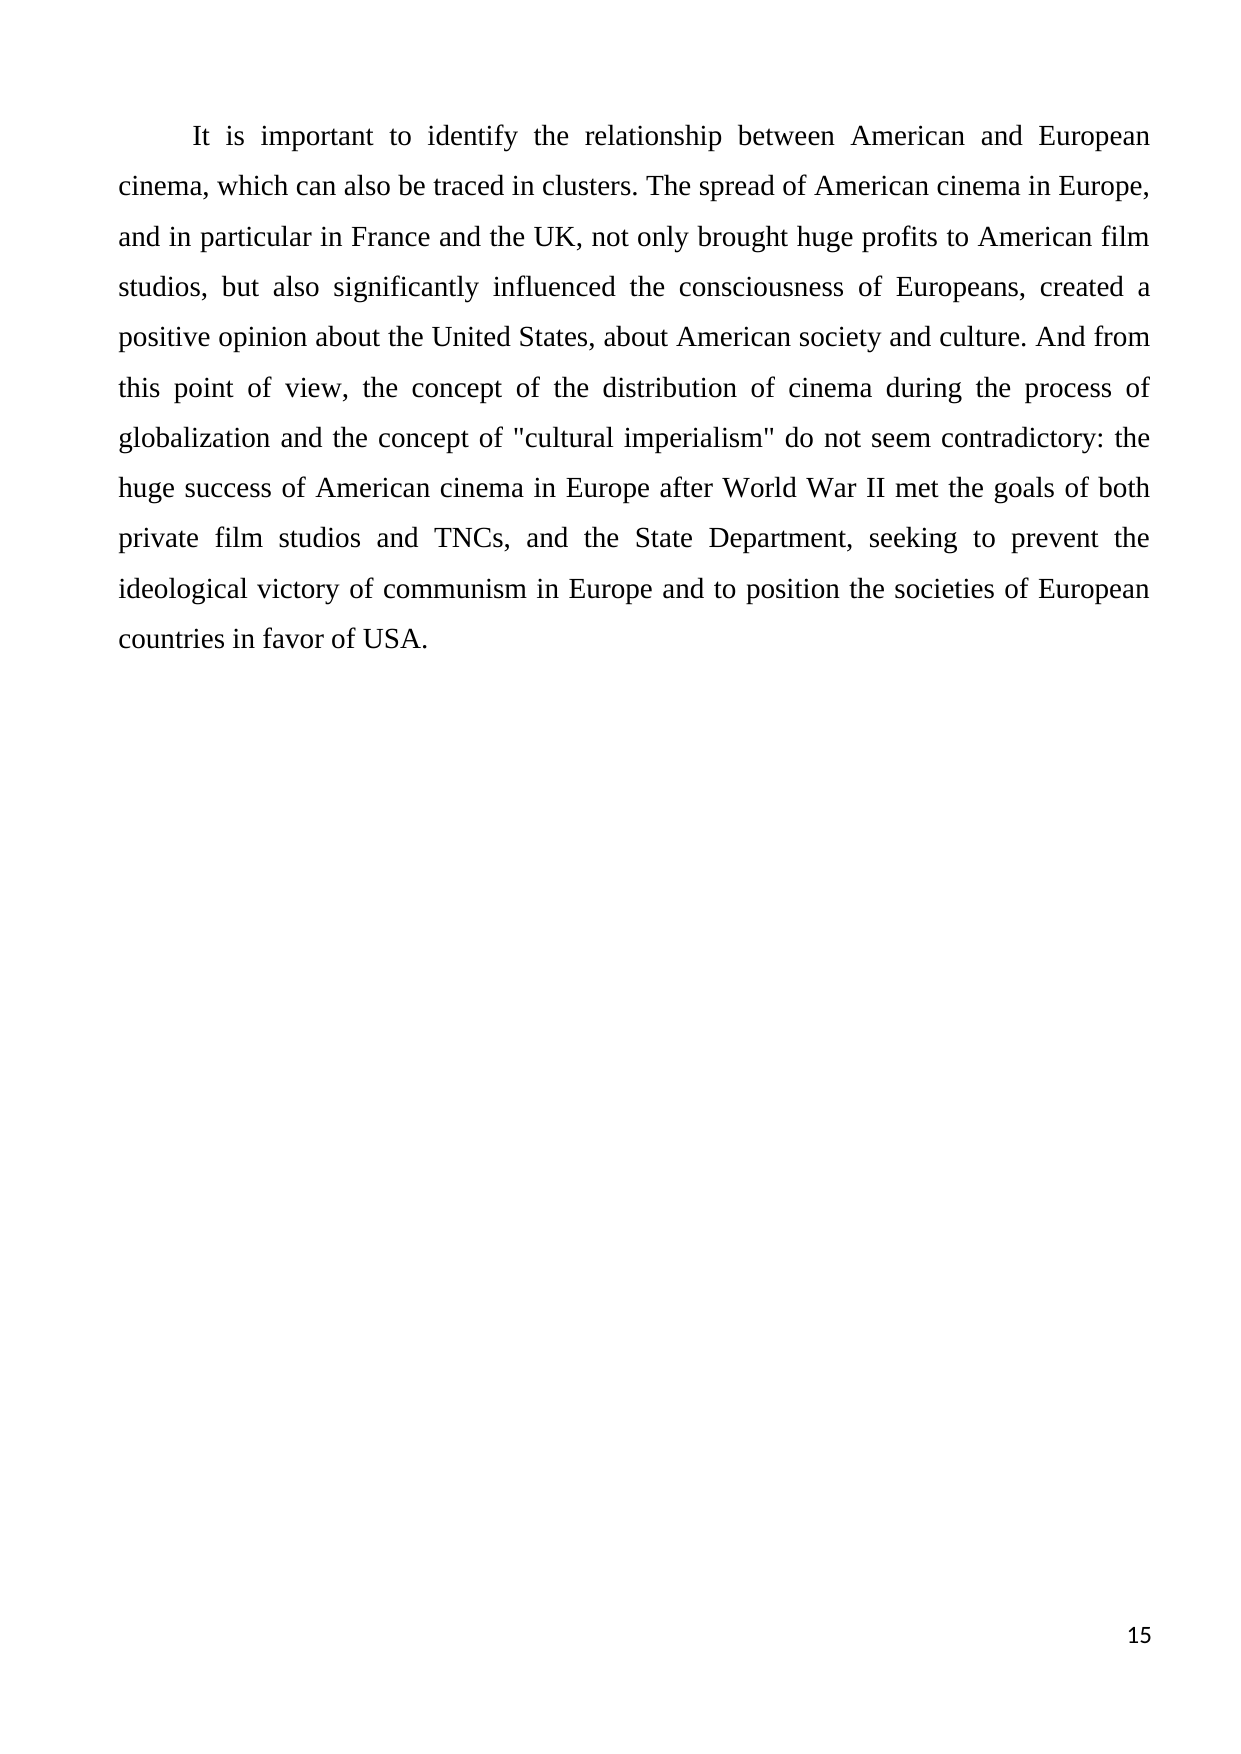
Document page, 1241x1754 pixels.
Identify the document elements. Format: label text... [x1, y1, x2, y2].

text It is important to identify the relationship between American and European cinema, which can also be traced in clusters. The spread of American cinema in Europe, and in particular in France and the UK, not only brought huge profits to American film studios, but also significantly influenced the consciousness of Europeans, created a positive opinion about the United States, about American society and culture. And from this point of view, the concept of the distribution of cinema during the process of globalization and the concept of "cultural imperialism" do not seem contradictory: the huge success of American cinema in Europe after World War II met the goals of both private film studios and TNCs, and the State Department, seeking to prevent the ideological victory of communism in Europe and to position the societies of European countries in favor of USA. [118, 118, 1152, 655]
